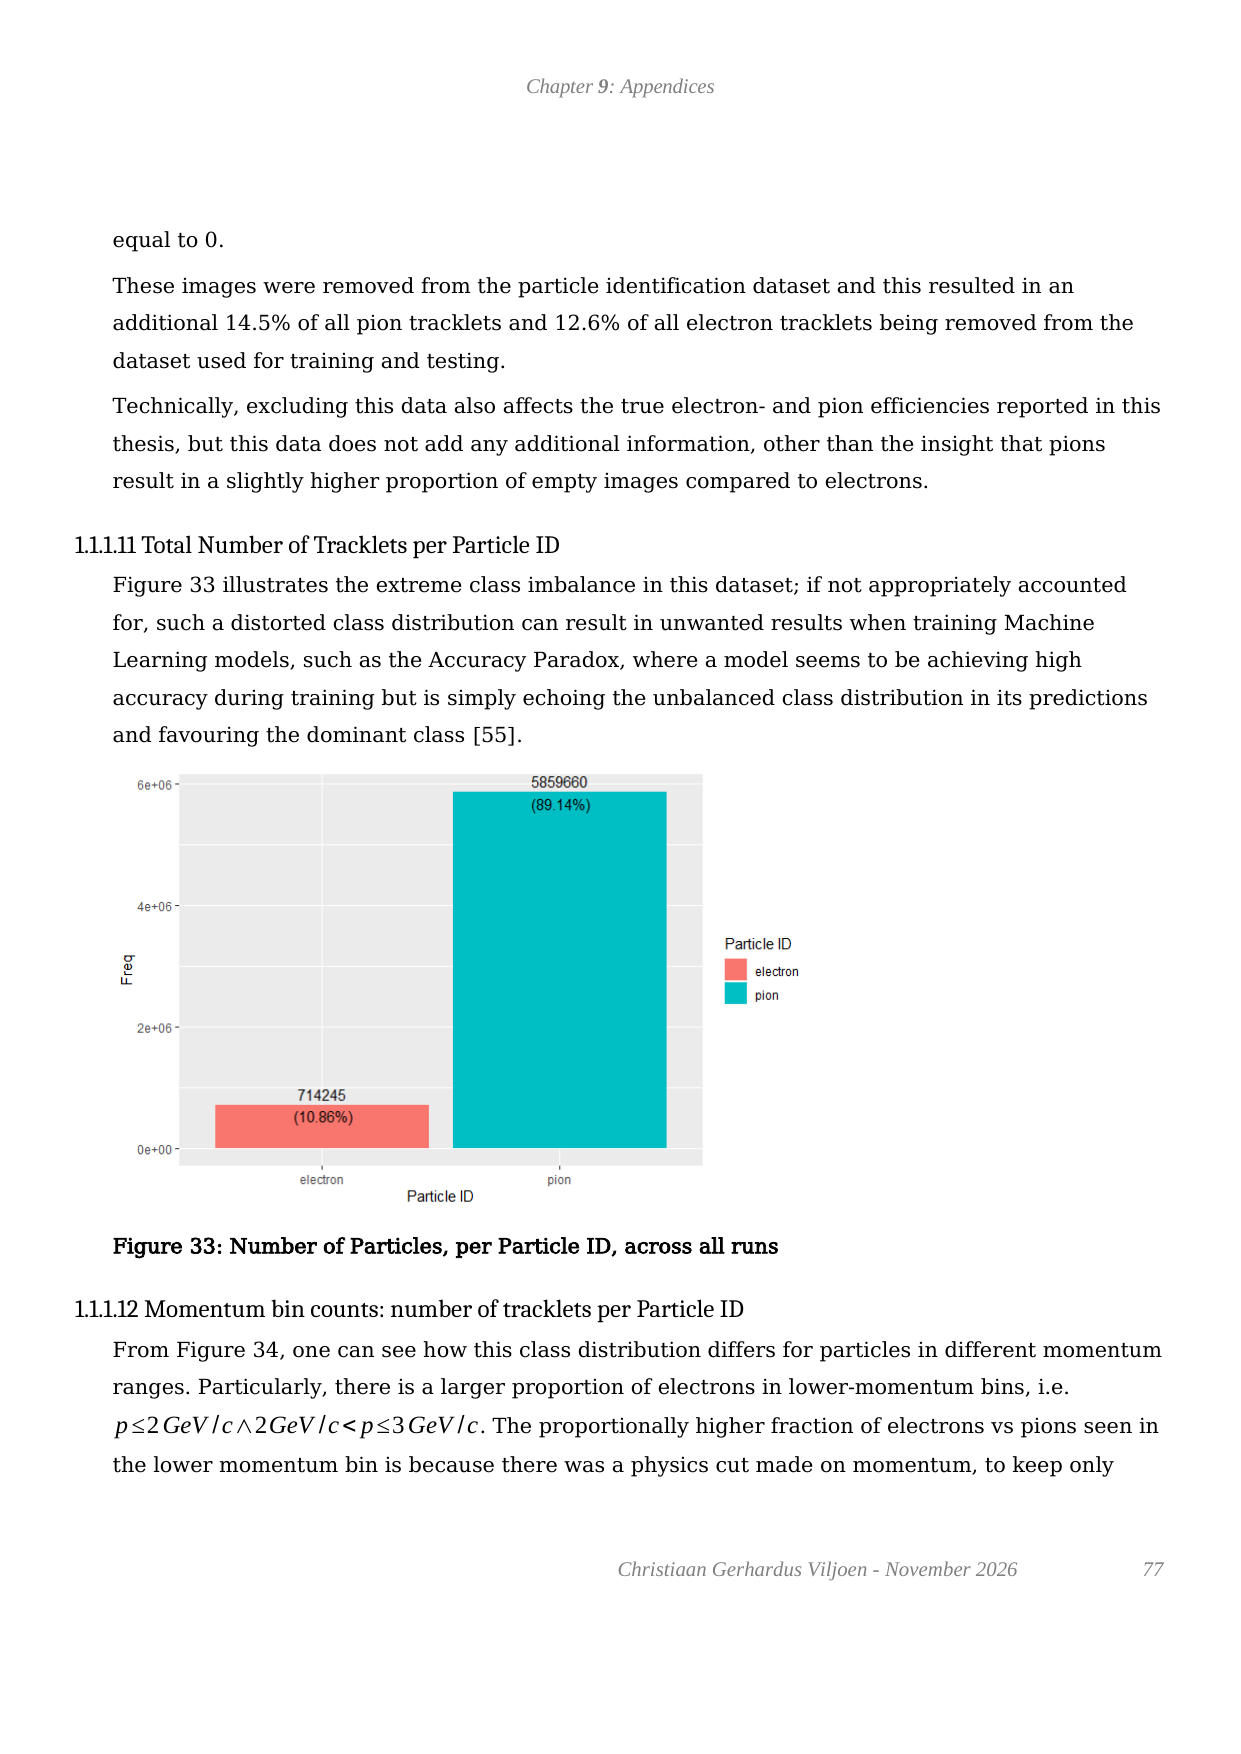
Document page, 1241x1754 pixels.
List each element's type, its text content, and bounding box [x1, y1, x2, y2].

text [112, 227, 1165, 252]
text These images were removed from the particle identification dataset and this resulted in an additional 14.5% of all pion tracklets and 12.6% of all electron tracklets being removed from the dataset used for training and testing. [112, 272, 1165, 372]
subtitle Total Number of Tracklets per Particle ID [75, 531, 1165, 559]
picture [112, 767, 814, 1212]
subtitle Momentum bin counts: number of tracklets per Particle ID [75, 1295, 1165, 1324]
text Technically, excluding this data also affects the true electron- and pion efficiencies reported in this thesis, but this data does not add any additional information, other than the insight that pions result in a slightly higher proportion of empty images compared to electrons. [112, 393, 1165, 493]
text Figure 28 illustrates the extreme class imbalance in this dataset; if not appropriately accounted for, such a distorted class distribution can result in unwanted results when training Machine Learning models, such as the Accuracy Paradox, where a model seems to be achieving high accuracy during training but is simply echoing the unbalanced class distribution in its predictions and favouring the dominant class . [112, 572, 1165, 747]
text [112, 1336, 1165, 1476]
